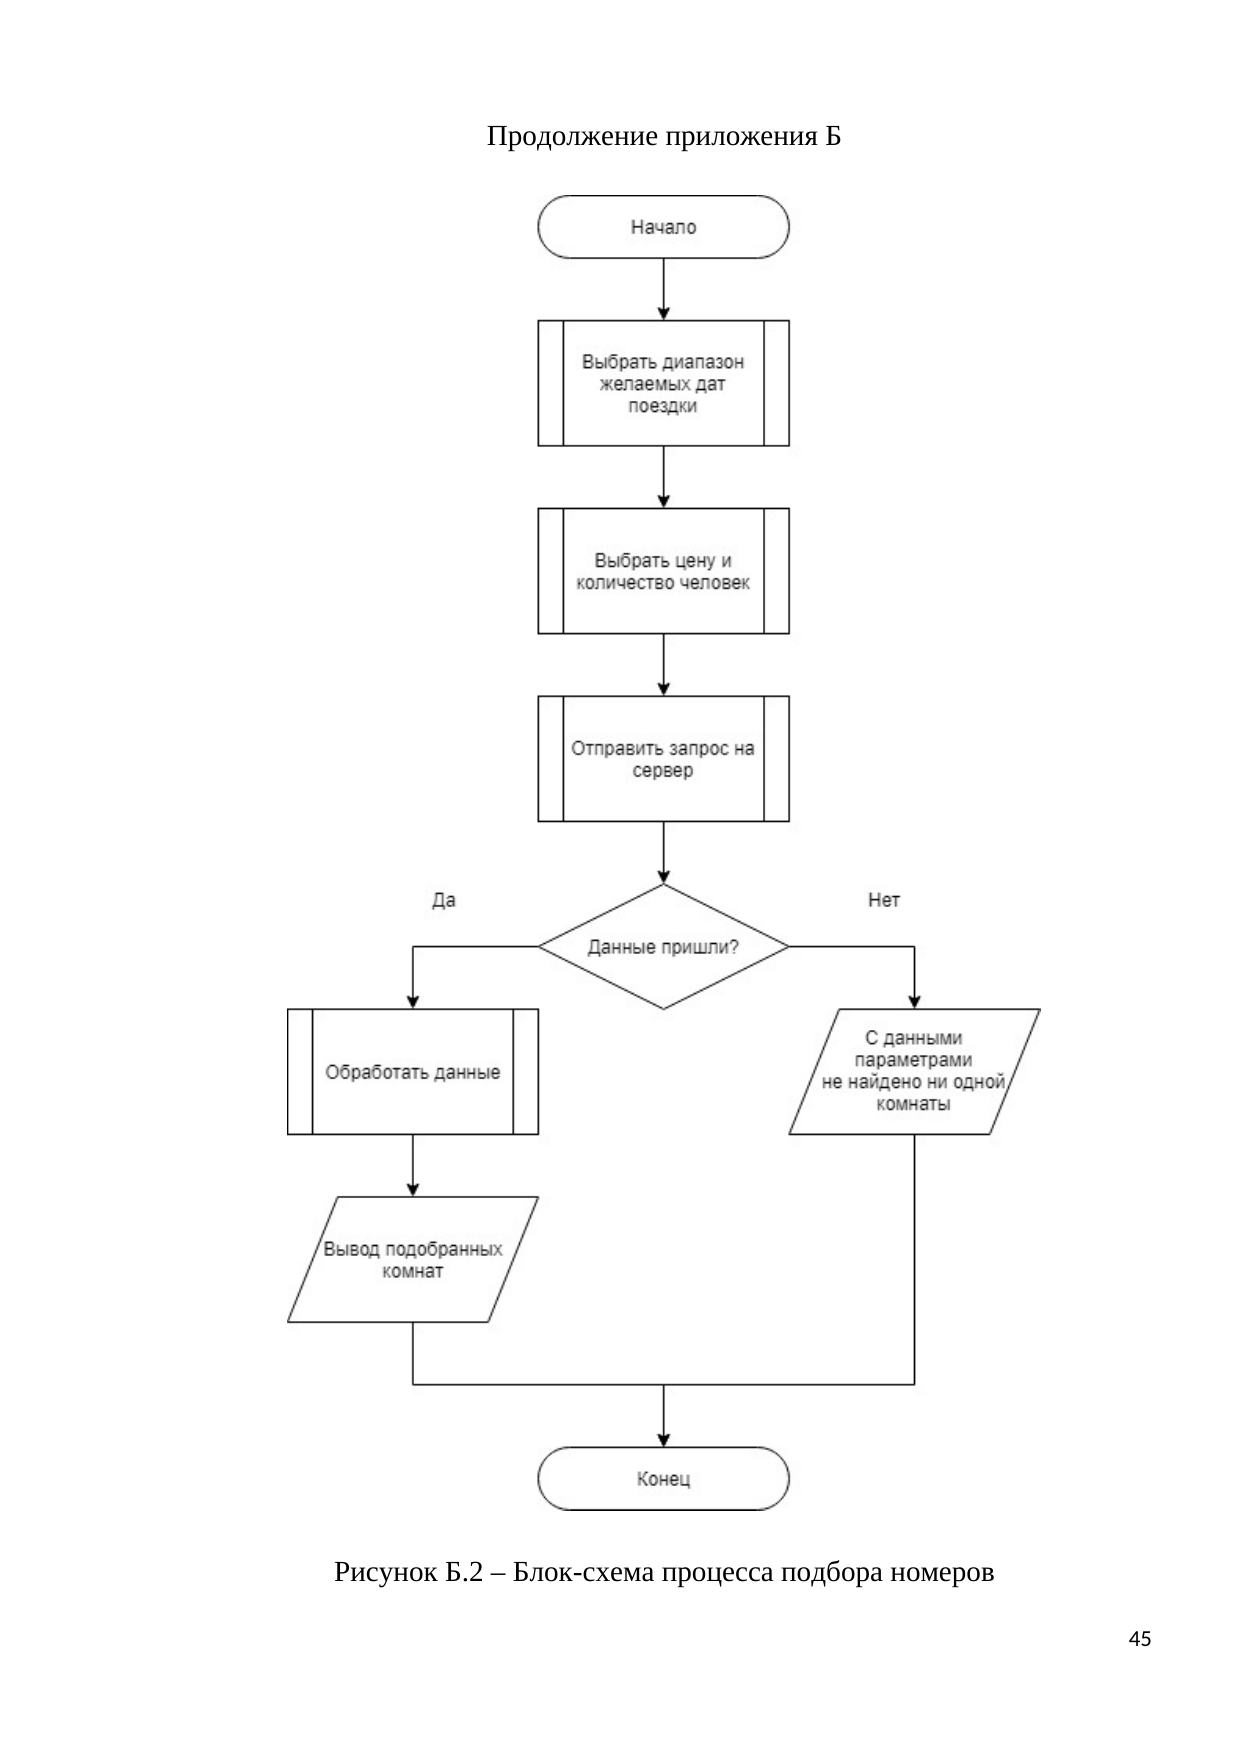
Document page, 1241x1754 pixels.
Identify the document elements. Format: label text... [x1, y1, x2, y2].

text Продолжение приложения Б [177, 118, 1152, 152]
picture [287, 195, 1041, 1511]
text Рисунок Б.2 – Блок-схема процесса подбора номеров [177, 1554, 1152, 1588]
